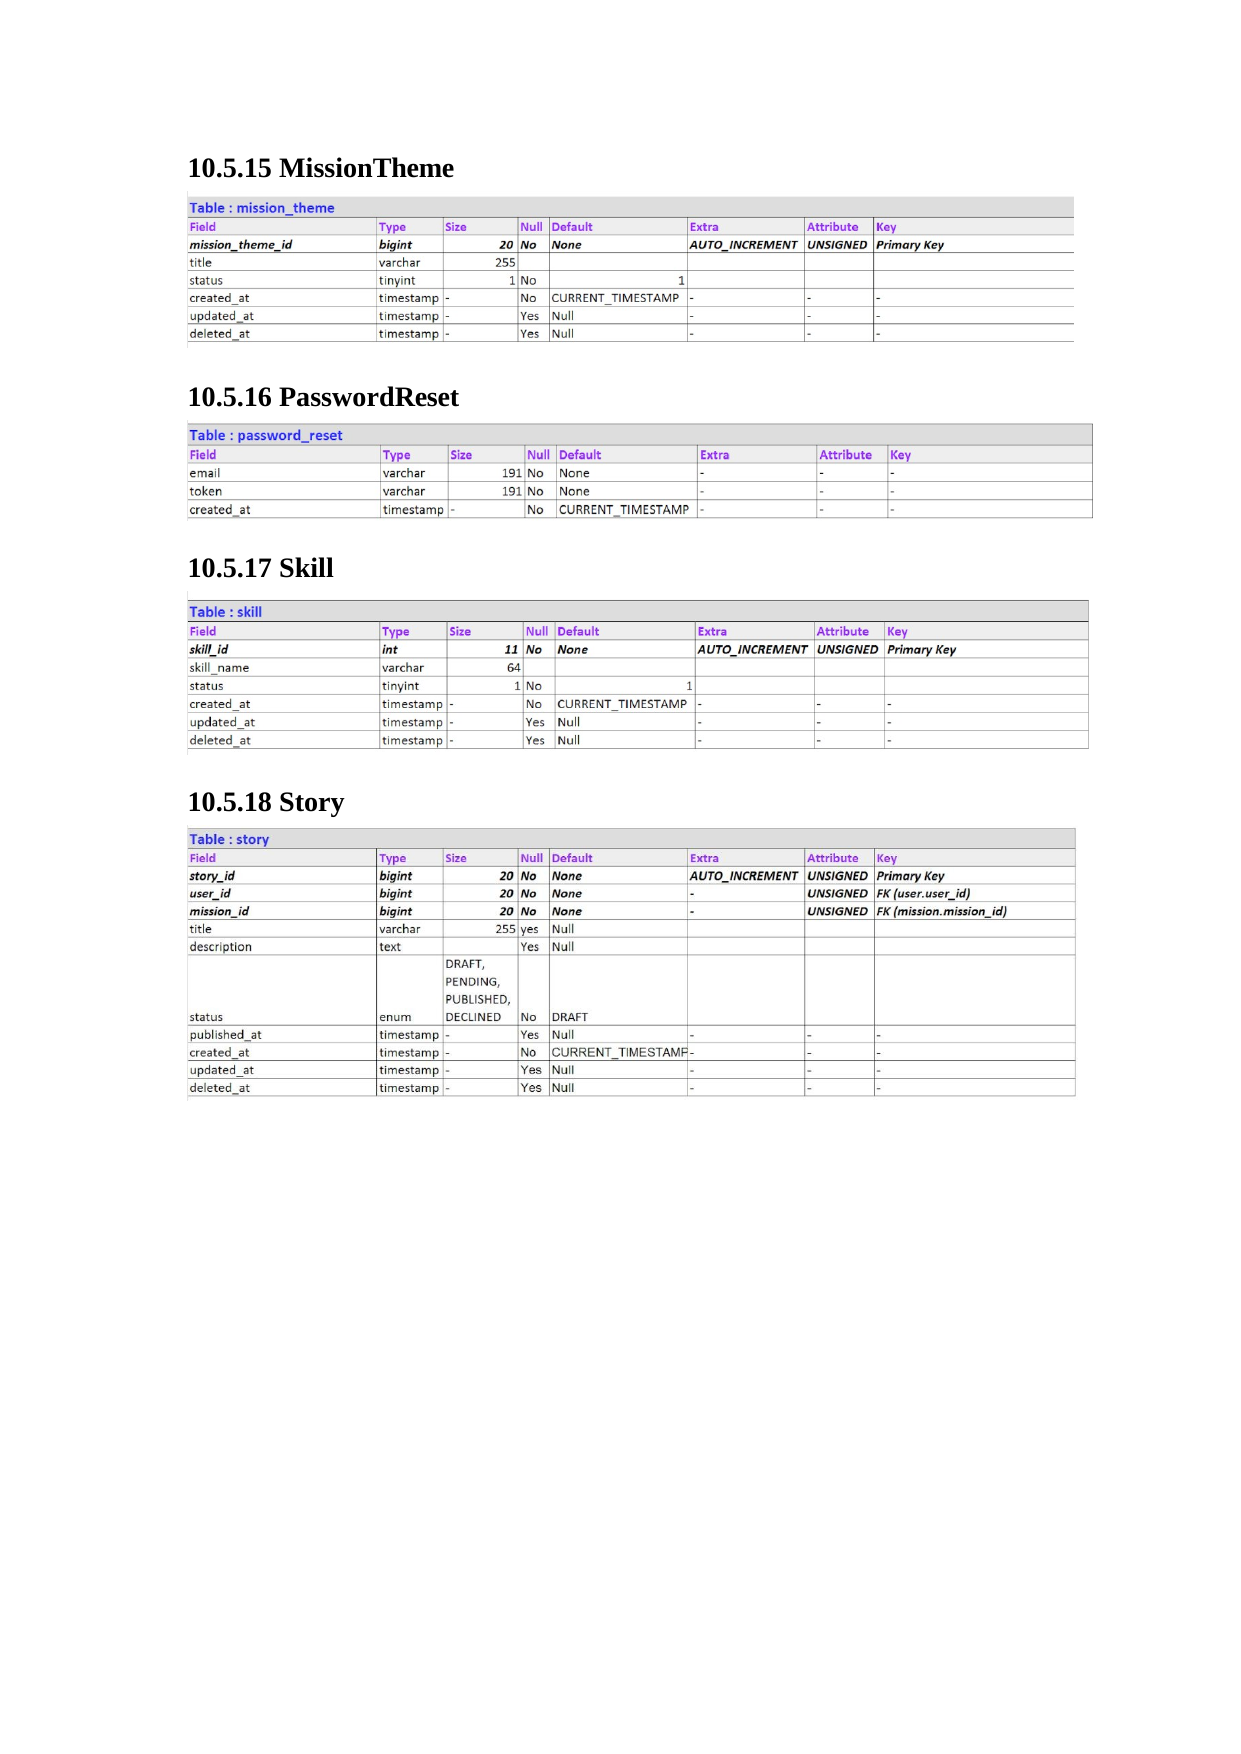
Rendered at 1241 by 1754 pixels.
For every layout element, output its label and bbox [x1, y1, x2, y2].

picture [187, 191, 1074, 348]
picture [187, 420, 1093, 521]
picture [187, 825, 1078, 1101]
picture [187, 591, 1089, 755]
